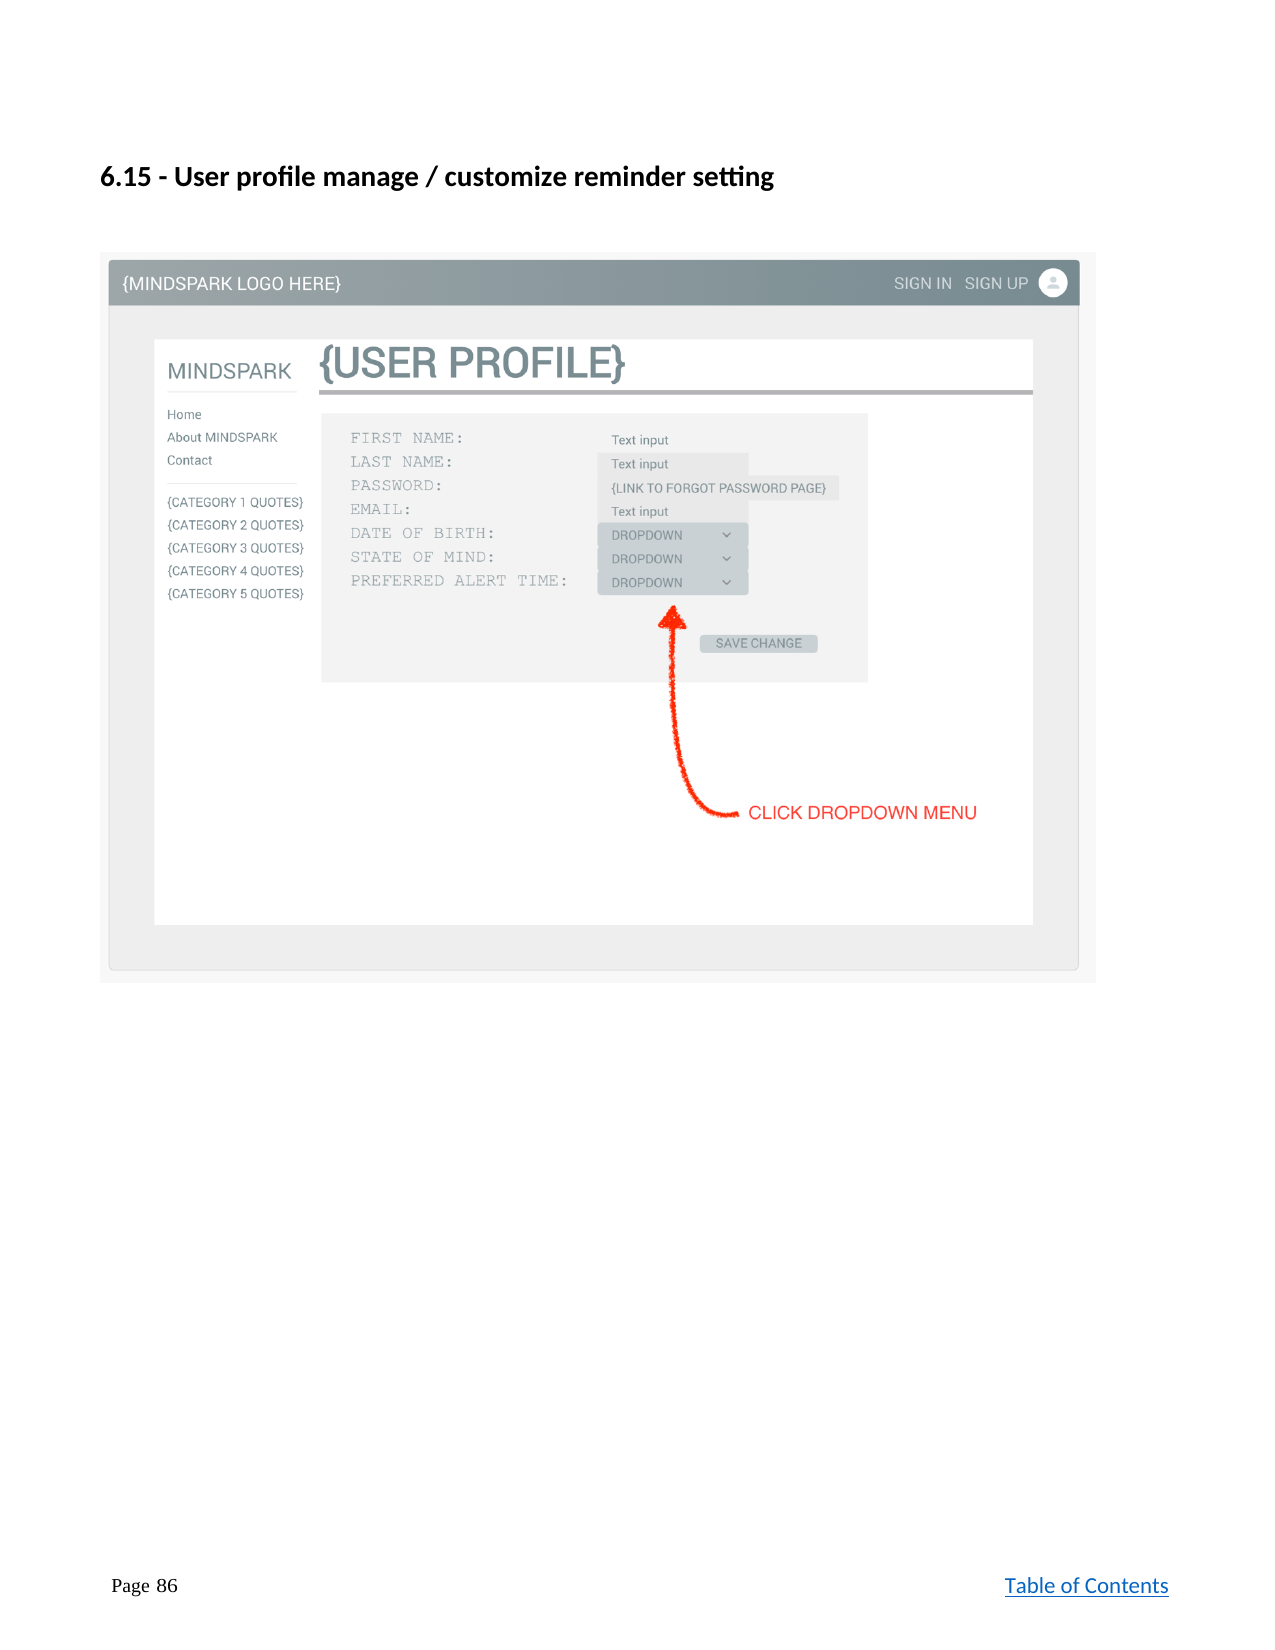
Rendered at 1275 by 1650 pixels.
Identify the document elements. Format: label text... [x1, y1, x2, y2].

picture [99, 252, 1097, 983]
subtitle 6.15 - User profile manage / customize reminder setting [100, 158, 1175, 194]
